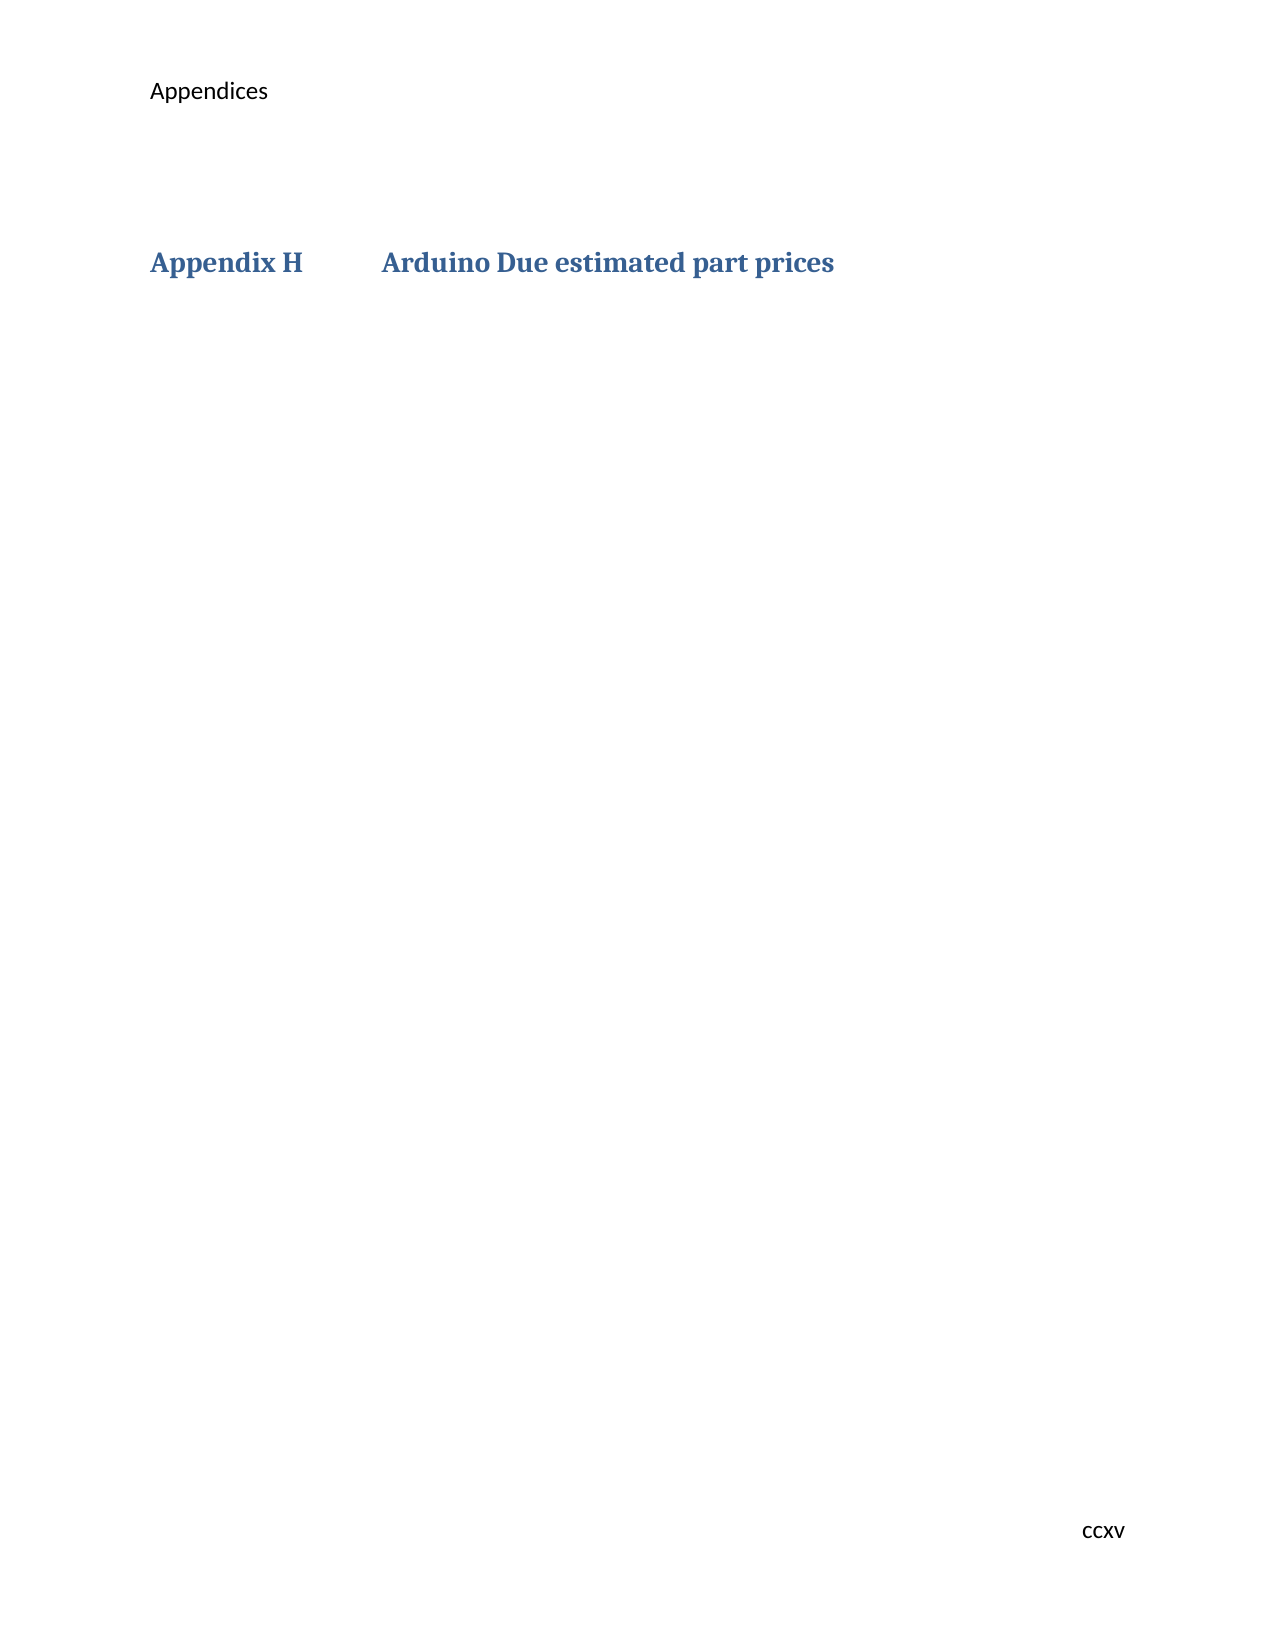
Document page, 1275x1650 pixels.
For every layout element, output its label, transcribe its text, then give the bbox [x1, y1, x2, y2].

list Arduino Due estimated part prices [150, 246, 1125, 279]
